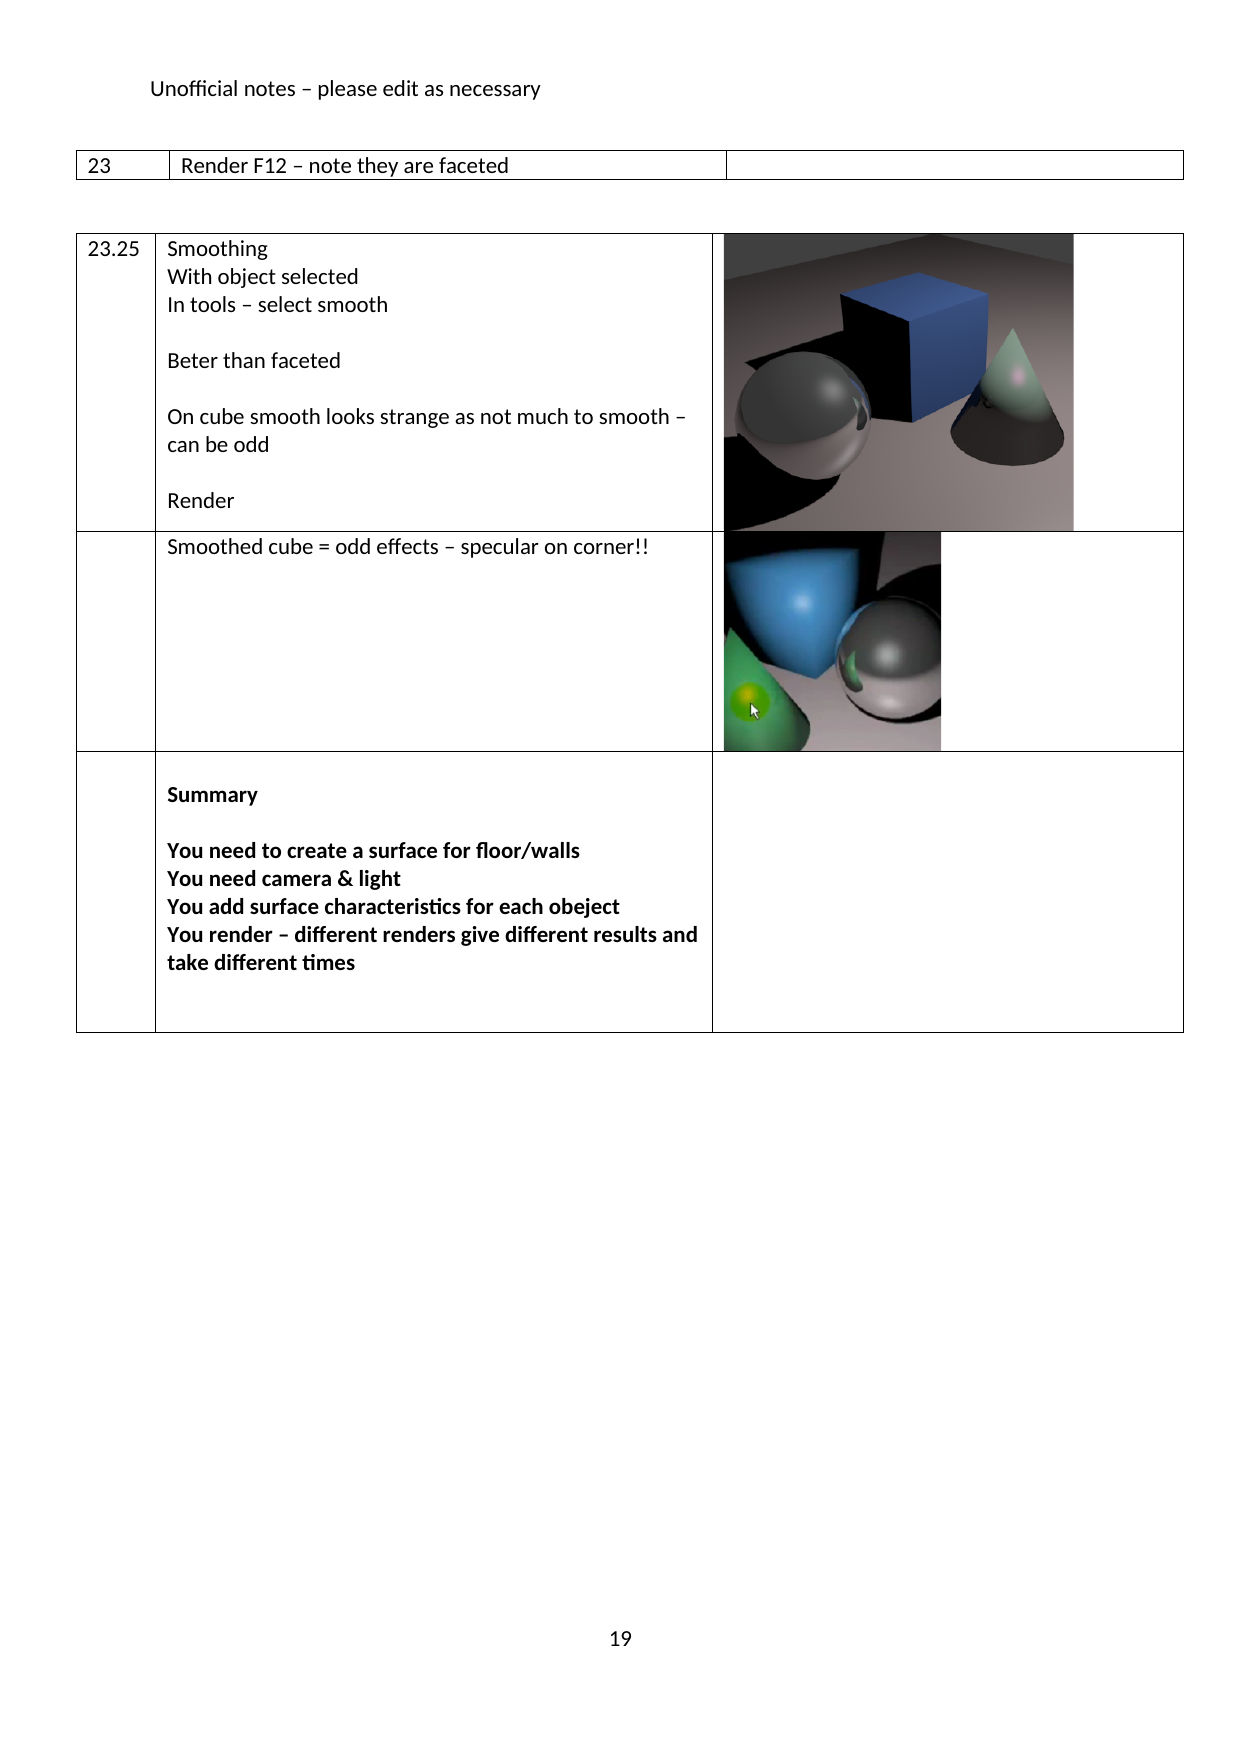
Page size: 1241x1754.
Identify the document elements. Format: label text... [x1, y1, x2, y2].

table_cell 23 [77, 151, 169, 179]
picture [723, 234, 1074, 531]
table_cell Smoothed cube = odd effects – specular on corner!! [156, 532, 712, 751]
table_cell [77, 532, 155, 751]
table_cell Render F12 – note they are faceted [170, 151, 726, 179]
table_header [713, 234, 723, 531]
table_header 23.25 [77, 234, 155, 531]
table_cell [713, 752, 1183, 1032]
table_cell [77, 752, 155, 1032]
table_header Smoothing With object selected In tools – select smooth Beter than faceted On cube smooth looks strange as not much to smooth – can be odd Render [156, 234, 712, 531]
table_cell [942, 532, 1183, 751]
picture [723, 532, 942, 751]
table_header [1074, 234, 1183, 531]
table_cell [713, 532, 723, 751]
table_cell [727, 151, 1183, 179]
table_cell Summary You need to create a surface for floor/walls You need camera & light You add surface characteristics for each obeject You render – different renders give different results and take different times [156, 752, 712, 1032]
